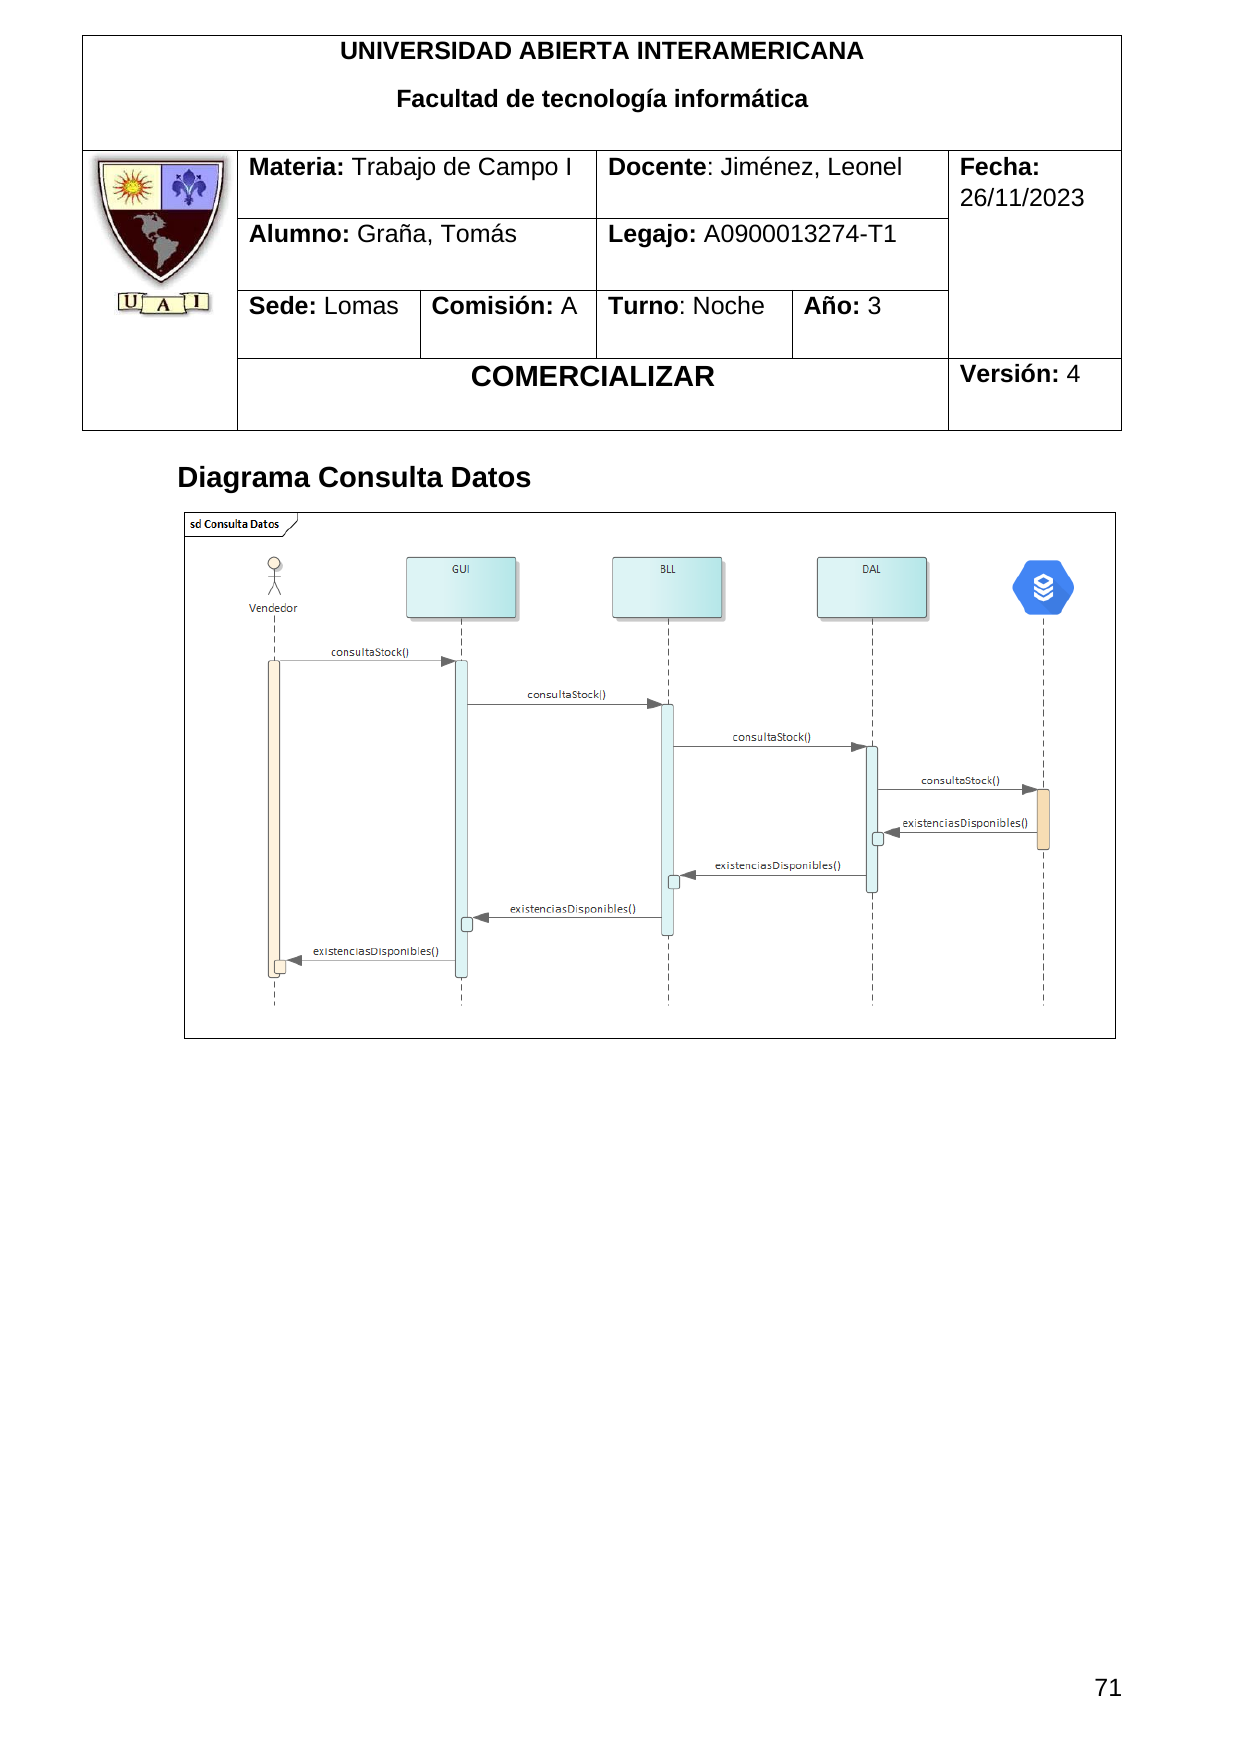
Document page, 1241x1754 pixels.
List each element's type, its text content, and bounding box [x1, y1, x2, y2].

picture [87, 151, 234, 320]
picture [177, 504, 1122, 1045]
subtitle Diagrama Consulta Datos [177, 460, 1122, 493]
